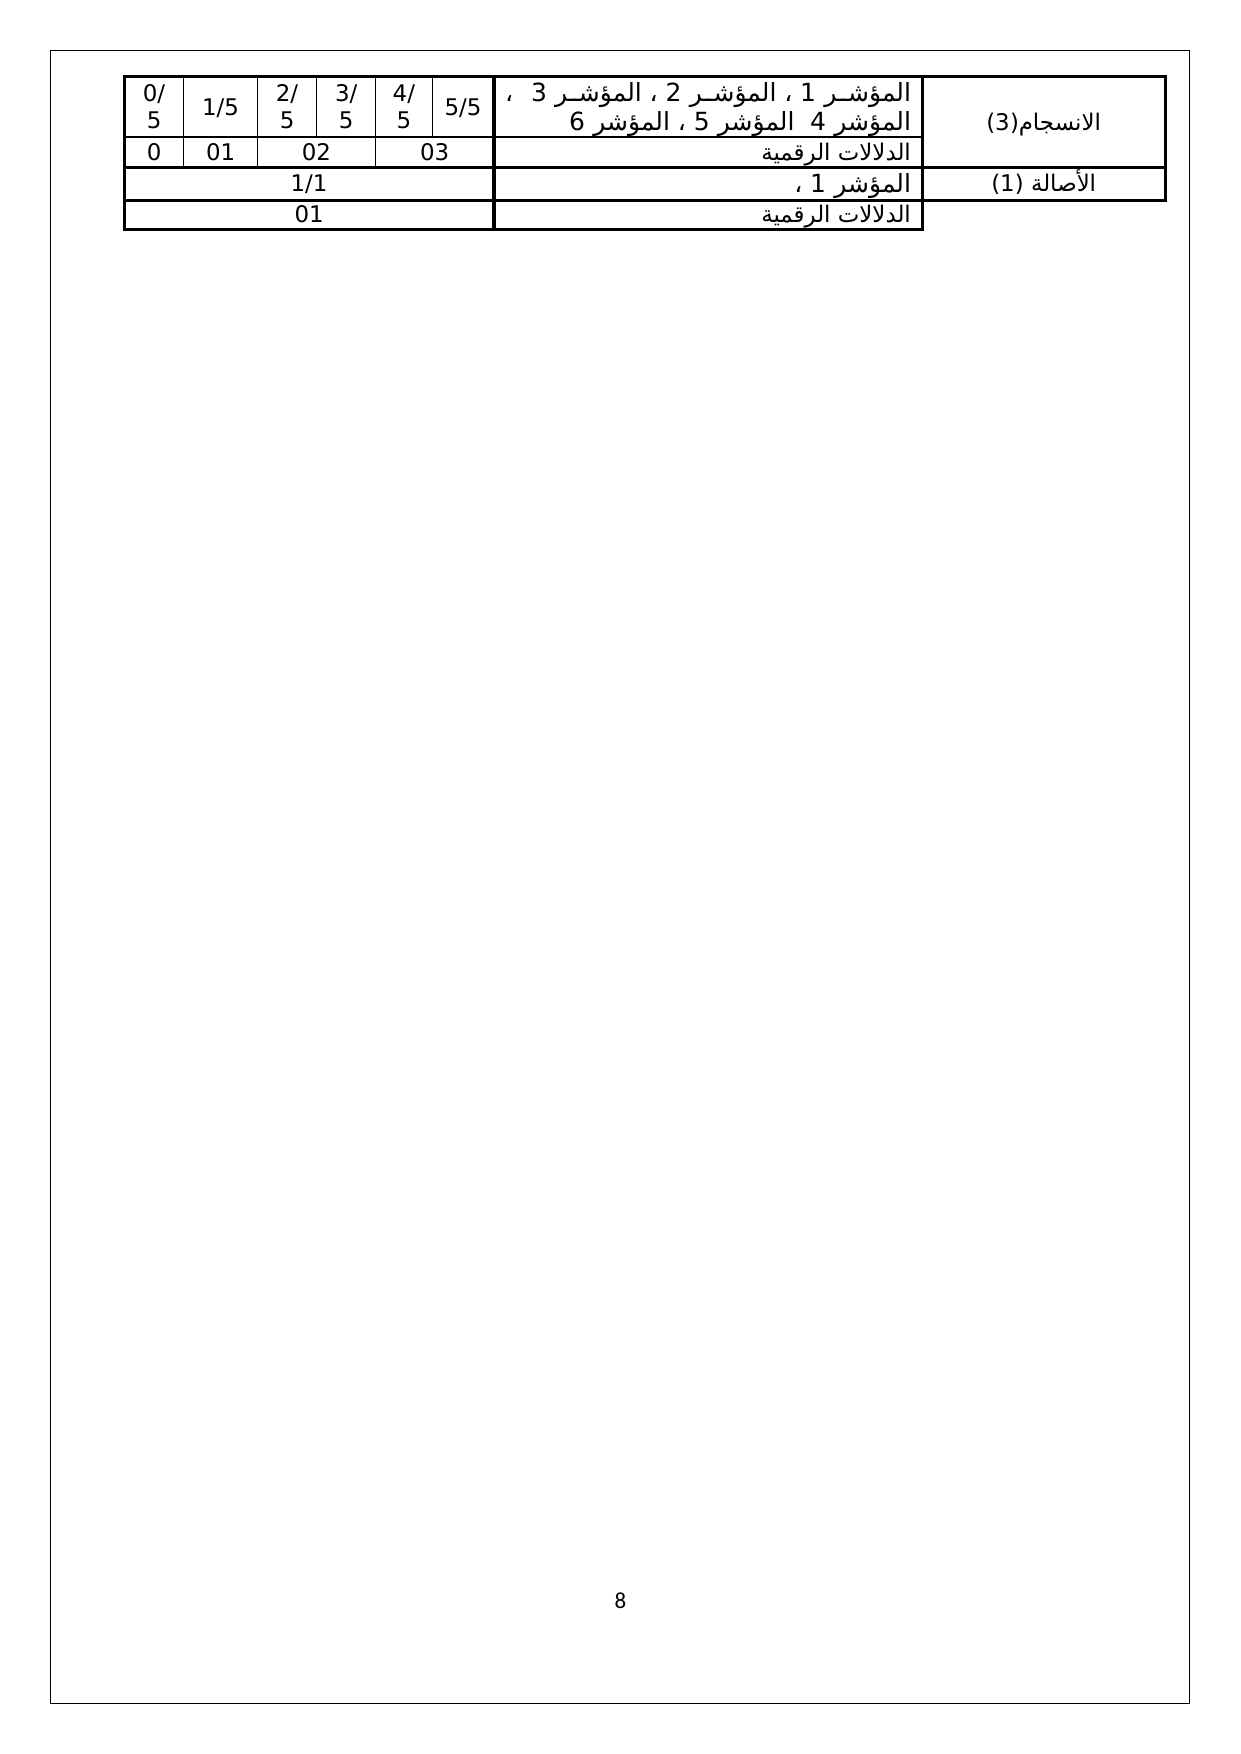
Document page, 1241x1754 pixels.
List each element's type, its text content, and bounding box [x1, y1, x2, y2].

table_cell 1/5 [184, 78, 257, 136]
table_cell 1/1 [126, 169, 492, 198]
table_cell 0/5 [126, 78, 183, 136]
table_cell 2/5 [258, 78, 316, 136]
table_cell الانسجام(3) [924, 78, 1164, 166]
table_cell الدلالات الرقمية [496, 138, 921, 166]
table_cell المؤشر 1 ، [496, 169, 921, 198]
table_cell 02 [258, 138, 375, 166]
table_cell الدلالات الرقمية [496, 202, 921, 228]
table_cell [496, 78, 921, 136]
table_cell 5/5 [433, 78, 492, 136]
table_cell 4/5 [376, 78, 432, 136]
table_cell 03 [376, 138, 492, 166]
table_cell 0 [126, 138, 183, 166]
table_cell 3/5 [317, 78, 375, 136]
table_cell الأصالة (1) [924, 169, 1164, 198]
table_cell 01 [126, 202, 492, 228]
table_cell 01 [184, 138, 257, 166]
